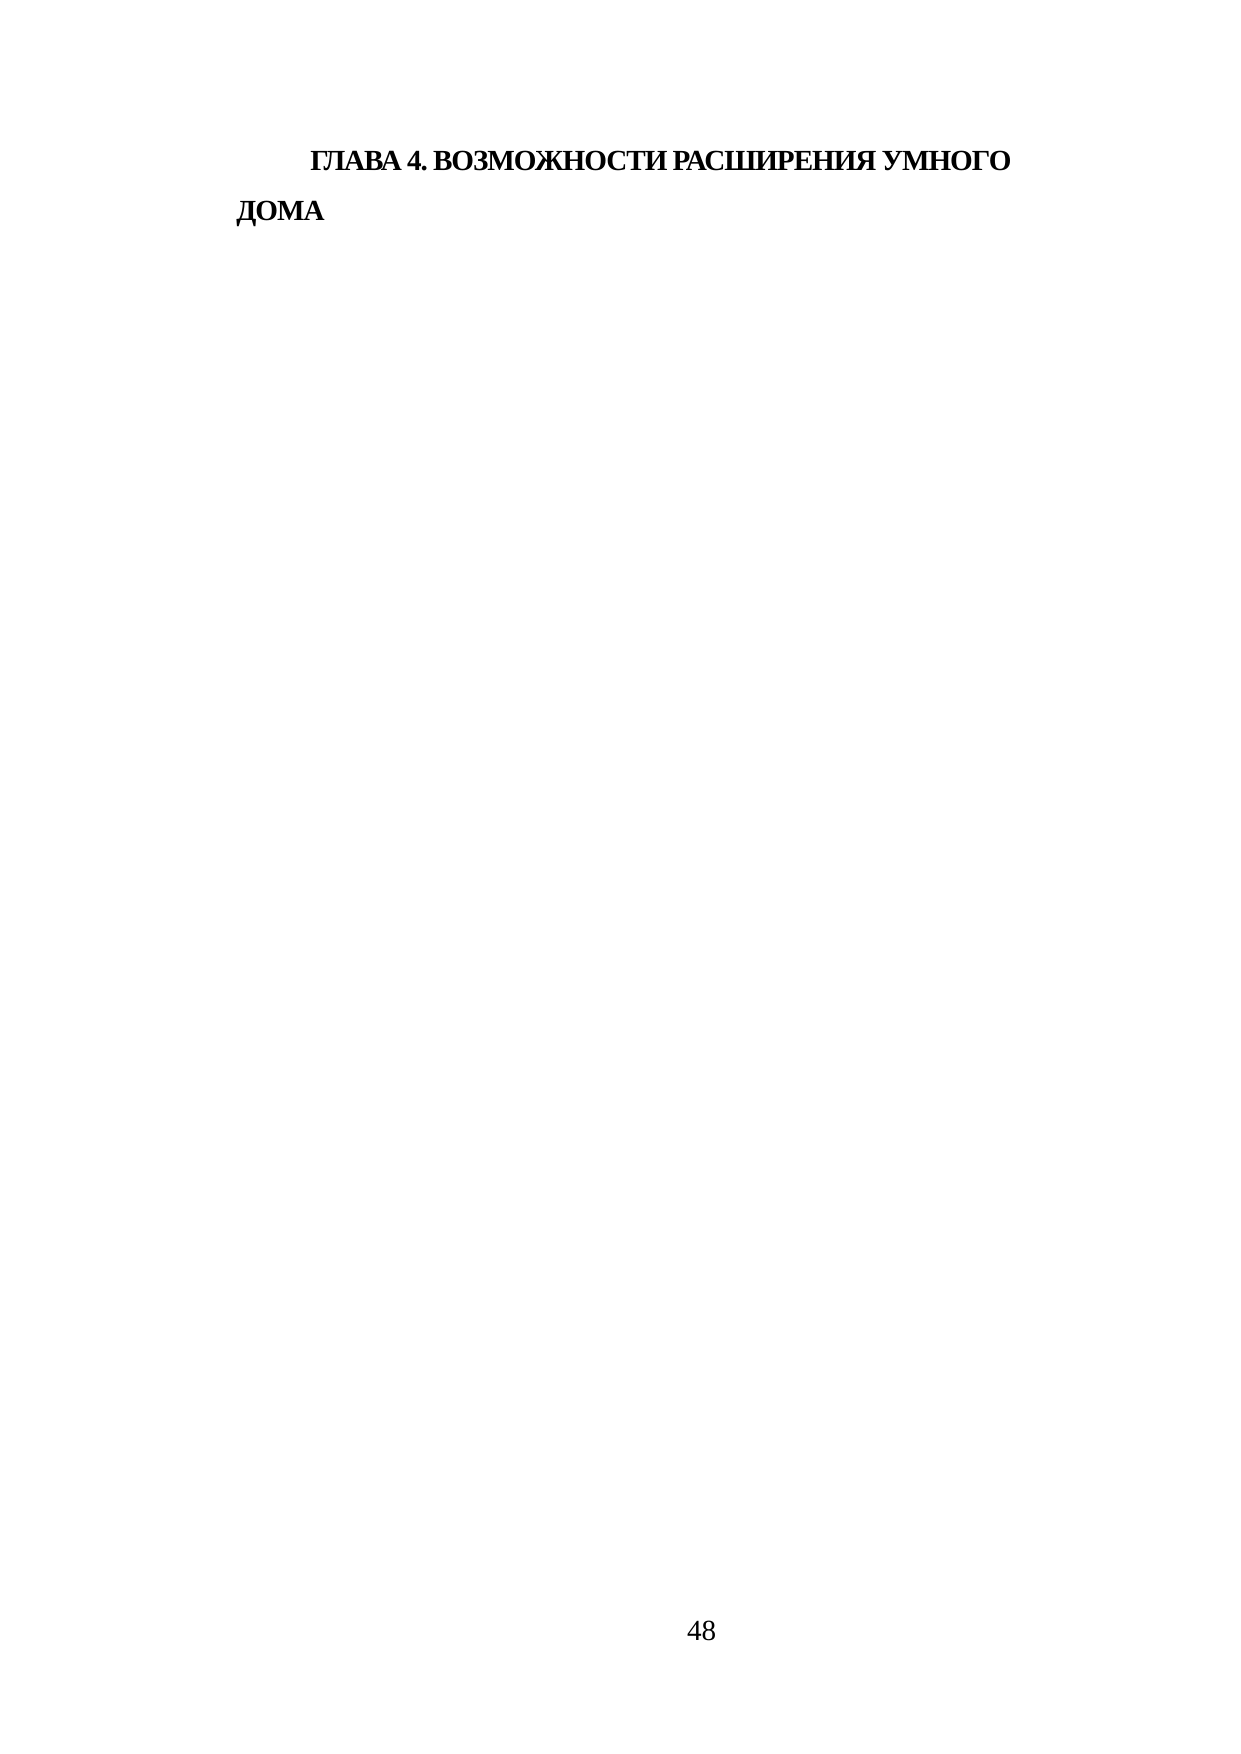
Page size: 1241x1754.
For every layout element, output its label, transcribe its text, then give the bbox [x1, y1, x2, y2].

text ГЛАВА 4. ВОЗМОЖНОСТИ РАСШИРЕНИЯ УМНОГО ДОМА [236, 143, 1093, 227]
